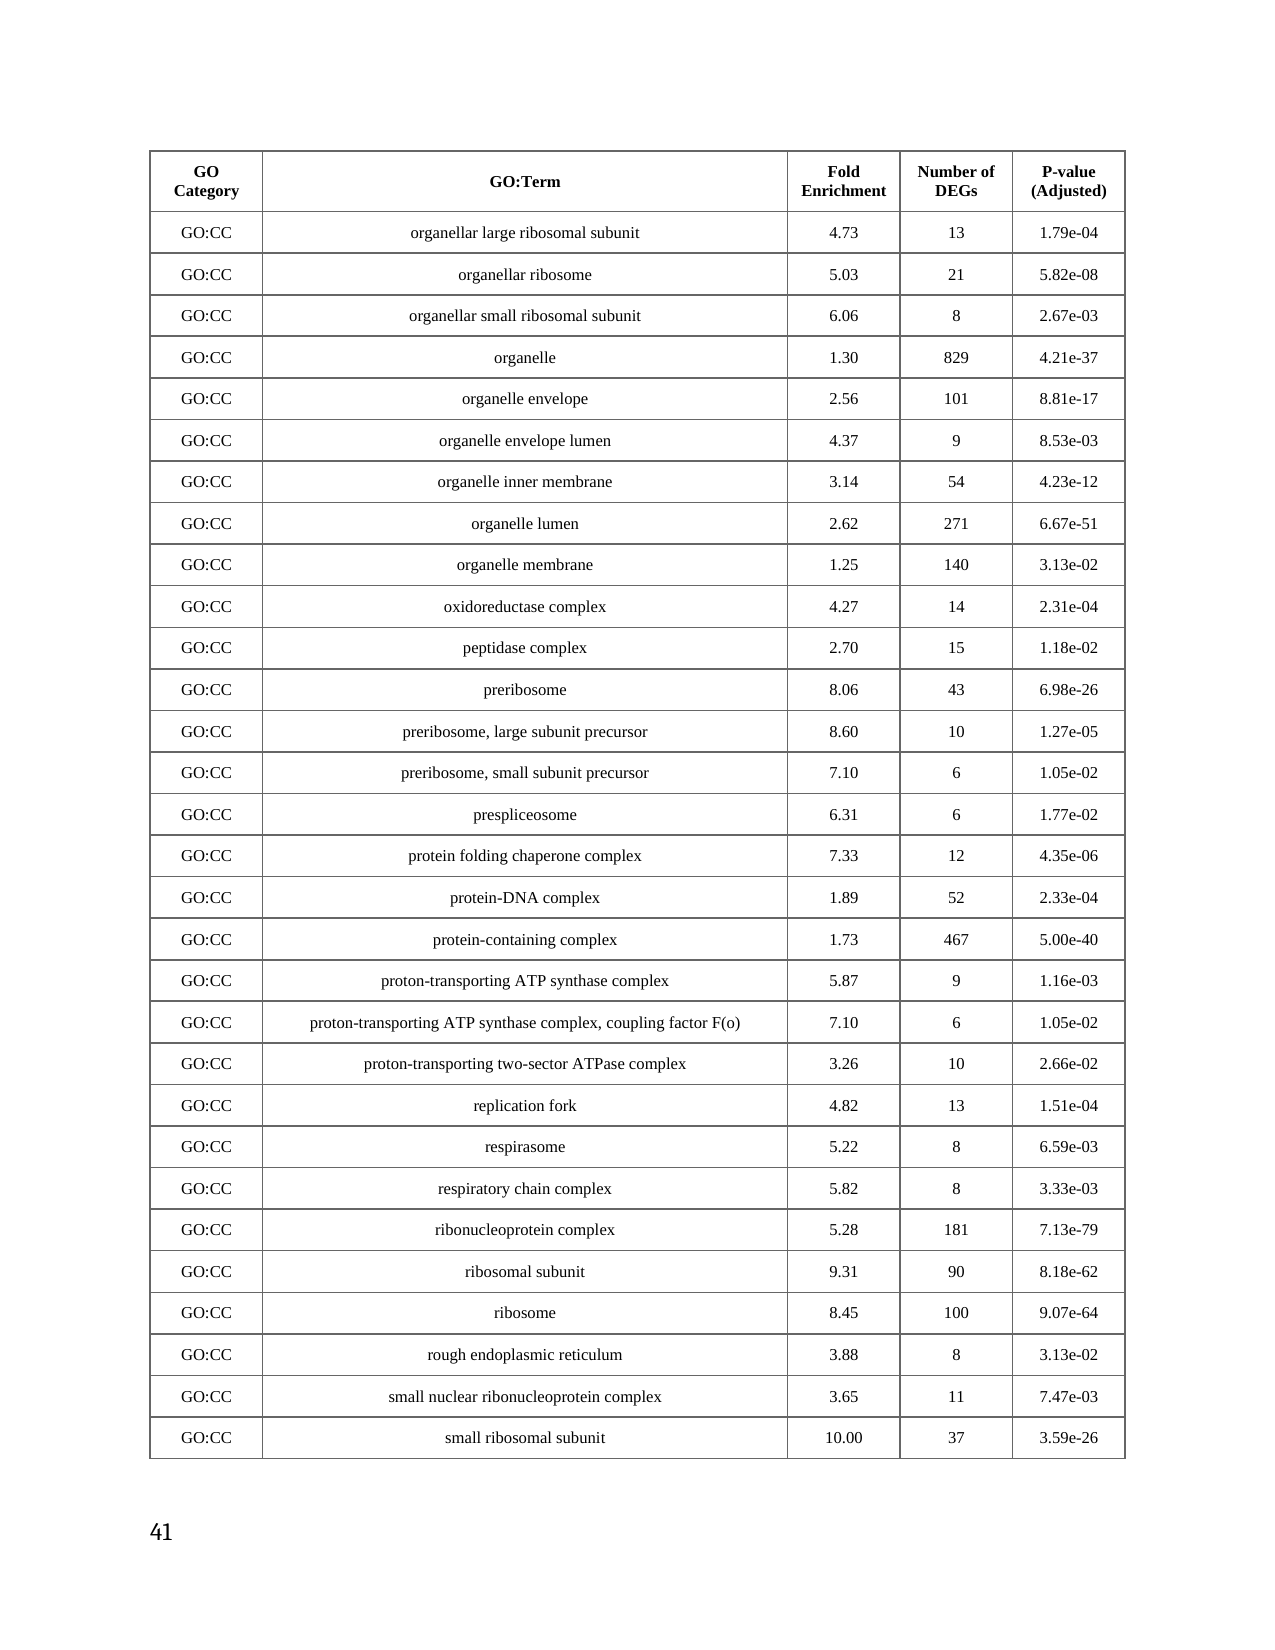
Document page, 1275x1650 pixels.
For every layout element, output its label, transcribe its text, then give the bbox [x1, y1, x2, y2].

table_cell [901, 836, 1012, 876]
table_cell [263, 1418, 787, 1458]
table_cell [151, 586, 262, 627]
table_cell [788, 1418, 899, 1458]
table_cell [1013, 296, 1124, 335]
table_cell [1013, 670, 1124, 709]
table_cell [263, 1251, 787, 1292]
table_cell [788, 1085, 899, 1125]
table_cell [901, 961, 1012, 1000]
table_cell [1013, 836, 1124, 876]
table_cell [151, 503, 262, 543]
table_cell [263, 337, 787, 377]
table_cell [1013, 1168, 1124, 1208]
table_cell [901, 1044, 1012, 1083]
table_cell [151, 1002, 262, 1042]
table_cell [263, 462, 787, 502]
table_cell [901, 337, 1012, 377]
table_header Fold Enrichment [788, 152, 899, 211]
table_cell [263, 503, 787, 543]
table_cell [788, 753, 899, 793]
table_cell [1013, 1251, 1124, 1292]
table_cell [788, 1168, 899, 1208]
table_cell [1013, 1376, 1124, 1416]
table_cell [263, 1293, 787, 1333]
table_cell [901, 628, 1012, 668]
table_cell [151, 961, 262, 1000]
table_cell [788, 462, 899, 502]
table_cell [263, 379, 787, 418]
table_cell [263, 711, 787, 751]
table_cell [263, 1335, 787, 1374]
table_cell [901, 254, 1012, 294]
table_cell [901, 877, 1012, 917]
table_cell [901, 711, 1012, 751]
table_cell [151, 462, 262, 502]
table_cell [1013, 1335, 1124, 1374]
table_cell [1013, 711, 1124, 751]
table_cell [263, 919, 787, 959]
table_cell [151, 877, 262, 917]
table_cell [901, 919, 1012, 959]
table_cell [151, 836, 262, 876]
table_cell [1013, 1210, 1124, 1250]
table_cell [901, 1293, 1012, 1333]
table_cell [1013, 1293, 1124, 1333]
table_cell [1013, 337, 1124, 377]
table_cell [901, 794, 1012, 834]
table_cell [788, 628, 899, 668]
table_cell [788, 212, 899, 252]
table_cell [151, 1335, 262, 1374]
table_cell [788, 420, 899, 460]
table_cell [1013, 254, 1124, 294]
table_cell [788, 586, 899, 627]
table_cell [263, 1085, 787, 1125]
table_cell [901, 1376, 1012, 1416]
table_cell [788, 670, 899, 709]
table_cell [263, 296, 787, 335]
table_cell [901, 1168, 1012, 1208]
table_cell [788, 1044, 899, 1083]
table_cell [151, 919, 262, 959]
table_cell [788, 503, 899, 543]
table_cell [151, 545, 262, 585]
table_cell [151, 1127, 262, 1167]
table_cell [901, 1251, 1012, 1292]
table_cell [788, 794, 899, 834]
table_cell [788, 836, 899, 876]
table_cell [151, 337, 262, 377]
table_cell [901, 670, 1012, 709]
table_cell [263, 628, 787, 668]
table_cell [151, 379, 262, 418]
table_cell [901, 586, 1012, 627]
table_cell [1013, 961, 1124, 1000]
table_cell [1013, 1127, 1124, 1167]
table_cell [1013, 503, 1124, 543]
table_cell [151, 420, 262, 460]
table_header GO:Term [263, 152, 787, 211]
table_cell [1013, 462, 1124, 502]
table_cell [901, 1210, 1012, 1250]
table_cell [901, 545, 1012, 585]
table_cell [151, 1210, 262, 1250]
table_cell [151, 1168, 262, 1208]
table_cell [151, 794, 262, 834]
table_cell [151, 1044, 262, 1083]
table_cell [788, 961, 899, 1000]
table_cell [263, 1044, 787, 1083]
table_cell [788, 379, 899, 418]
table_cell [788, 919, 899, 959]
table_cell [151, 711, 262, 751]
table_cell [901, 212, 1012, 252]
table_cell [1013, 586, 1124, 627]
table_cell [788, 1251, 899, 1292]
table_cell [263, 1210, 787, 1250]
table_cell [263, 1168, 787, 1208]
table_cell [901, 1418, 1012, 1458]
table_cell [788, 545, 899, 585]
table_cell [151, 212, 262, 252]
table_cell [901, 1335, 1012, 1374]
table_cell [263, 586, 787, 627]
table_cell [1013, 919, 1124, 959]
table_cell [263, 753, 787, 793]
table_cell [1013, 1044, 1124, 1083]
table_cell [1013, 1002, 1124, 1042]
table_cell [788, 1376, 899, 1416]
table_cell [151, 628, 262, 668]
table_header GO Category [151, 152, 262, 211]
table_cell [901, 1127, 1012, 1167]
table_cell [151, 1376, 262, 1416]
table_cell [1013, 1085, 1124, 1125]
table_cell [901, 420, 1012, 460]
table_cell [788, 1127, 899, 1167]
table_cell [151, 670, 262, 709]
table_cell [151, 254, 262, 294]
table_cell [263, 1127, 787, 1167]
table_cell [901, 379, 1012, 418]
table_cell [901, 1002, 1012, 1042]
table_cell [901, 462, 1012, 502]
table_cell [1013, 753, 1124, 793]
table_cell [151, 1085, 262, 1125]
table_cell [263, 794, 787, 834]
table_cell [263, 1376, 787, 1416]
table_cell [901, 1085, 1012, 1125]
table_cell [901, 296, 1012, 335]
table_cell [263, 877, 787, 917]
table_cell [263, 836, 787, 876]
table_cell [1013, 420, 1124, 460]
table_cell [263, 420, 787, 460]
table_header P-value (Adjusted) [1013, 152, 1124, 211]
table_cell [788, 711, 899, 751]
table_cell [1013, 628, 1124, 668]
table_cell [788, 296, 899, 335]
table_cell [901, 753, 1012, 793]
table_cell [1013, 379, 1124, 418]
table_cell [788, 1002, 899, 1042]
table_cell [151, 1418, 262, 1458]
table_header Number of DEGs [901, 152, 1012, 211]
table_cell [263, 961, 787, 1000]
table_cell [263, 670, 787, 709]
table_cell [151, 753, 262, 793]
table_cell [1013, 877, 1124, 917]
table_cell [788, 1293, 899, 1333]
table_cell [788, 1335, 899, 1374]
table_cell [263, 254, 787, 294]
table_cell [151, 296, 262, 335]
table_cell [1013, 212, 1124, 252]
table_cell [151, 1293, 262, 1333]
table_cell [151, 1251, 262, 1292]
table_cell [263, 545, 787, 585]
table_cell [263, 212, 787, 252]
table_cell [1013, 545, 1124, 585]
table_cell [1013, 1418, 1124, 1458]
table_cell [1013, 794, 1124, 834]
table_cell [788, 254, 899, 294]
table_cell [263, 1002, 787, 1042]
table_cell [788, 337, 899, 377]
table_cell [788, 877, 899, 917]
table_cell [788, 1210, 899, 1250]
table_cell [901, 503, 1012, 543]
